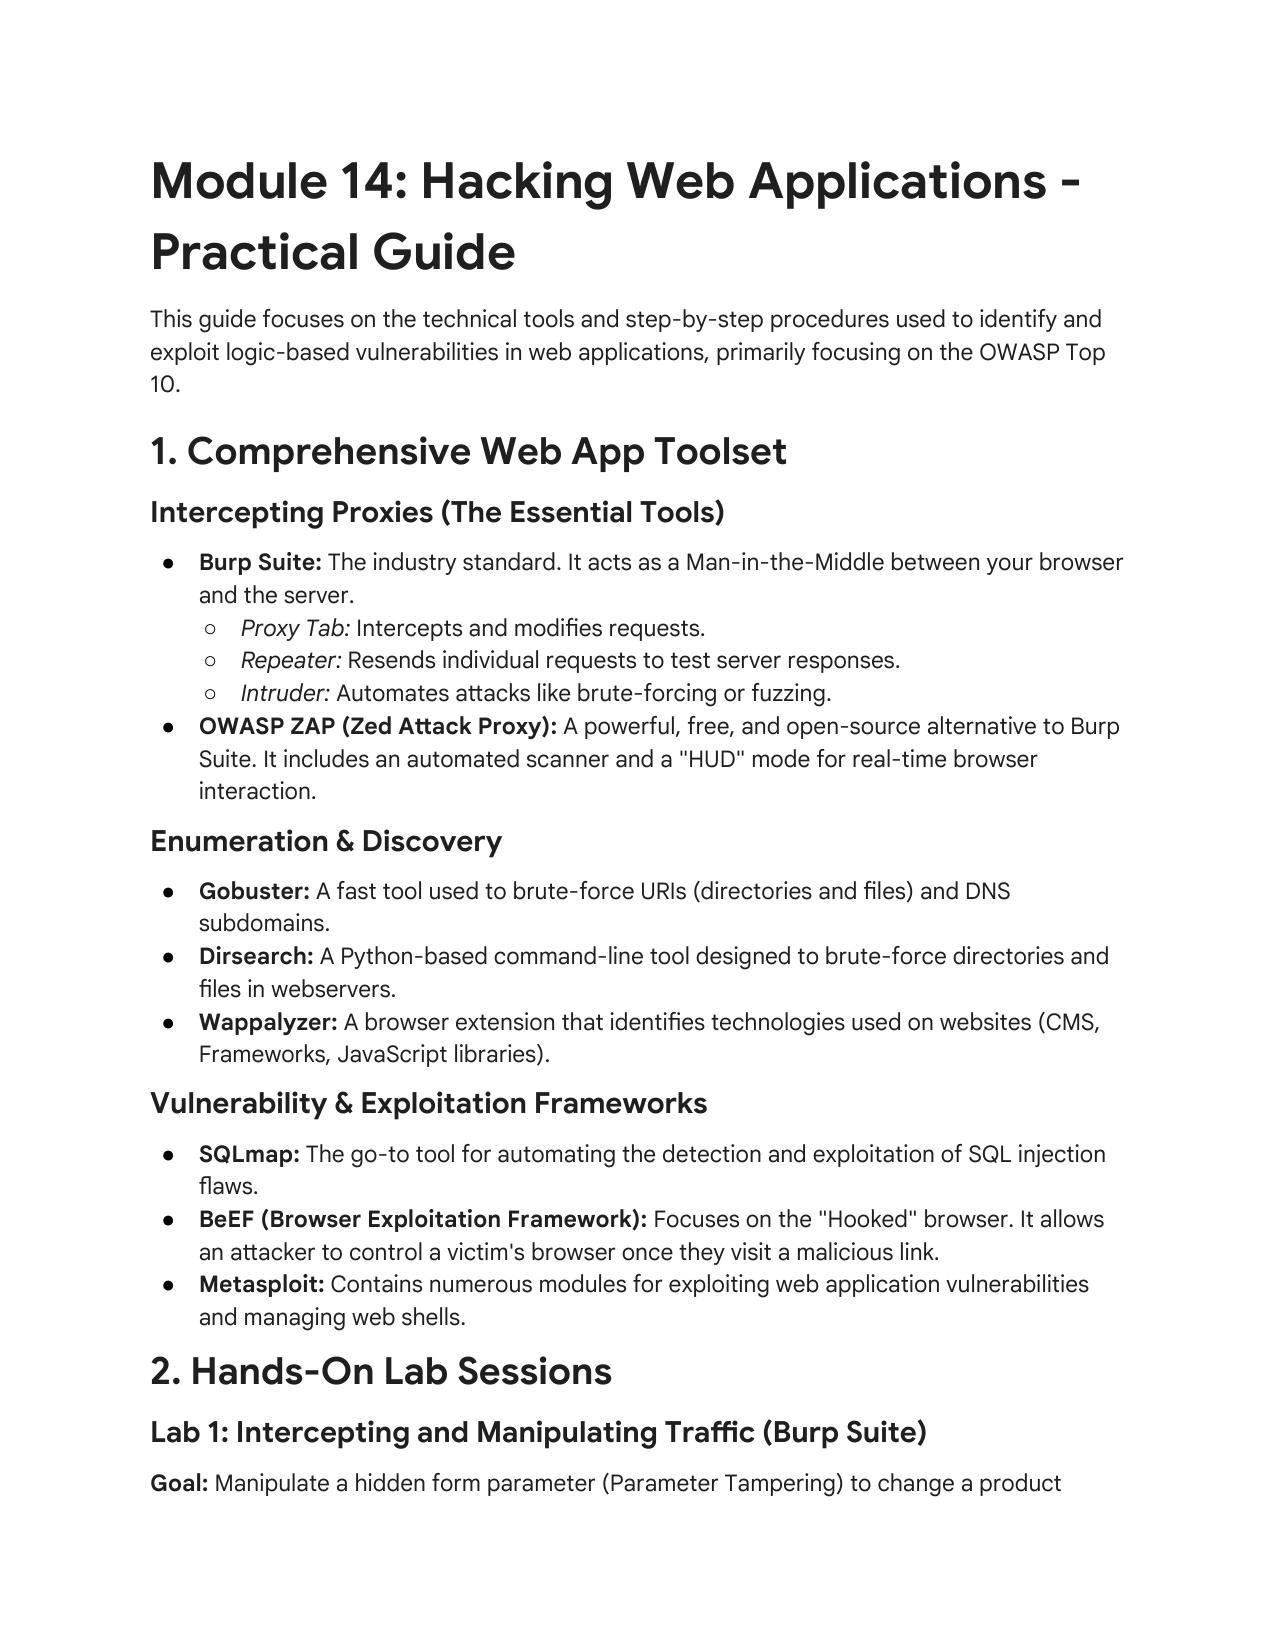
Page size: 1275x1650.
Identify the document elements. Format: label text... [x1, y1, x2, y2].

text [150, 1469, 1125, 1497]
list Dirsearch: A Python-based command-line tool designed to brute-force directories and files in webservers. [161, 942, 1125, 1004]
subtitle Intercepting Proxies (The Essential Tools) [150, 494, 1125, 531]
list Intruder: Automates attacks like brute-forcing or fuzzing. [203, 679, 1125, 708]
subtitle Enumeration & Discovery [150, 823, 1125, 859]
subtitle Vulnerability & Exploitation Frameworks [150, 1086, 1125, 1122]
list BeEF (Browser Exploitation Framework): Focuses on the "Hooked" browser. It allows an attacker to control a victim's browser once they visit a malicious link. [161, 1205, 1125, 1267]
list Repeater: Resends individual requests to test server responses. [203, 647, 1125, 675]
list Wappalyzer: A browser extension that identifies technologies used on websites (CMS, Frameworks, JavaScript libraries). [161, 1008, 1125, 1069]
list Burp Suite: The industry standard. It acts as a Man-in-the-Middle between your browser and the server. [161, 548, 1125, 610]
subtitle 1. Comprehensive Web App Toolset [150, 428, 1125, 475]
text This guide focuses on the technical tools and step-by-step procedures used to identify and exploit logic-based vulnerabilities in web applications, primarily focusing on the OWASP Top 10. [150, 305, 1125, 399]
list SQLmap: The go-to tool for automating the detection and exploitation of SQL injection flaws. [161, 1140, 1125, 1201]
list Metasploit: Contains numerous modules for exploiting web application vulnerabilities and managing web shells. [161, 1271, 1125, 1332]
list Proxy Tab: Intercepts and modifies requests. [203, 614, 1125, 643]
subtitle Module 14: Hacking Web Applications - Practical Guide [150, 150, 1125, 284]
subtitle Lab 1: Intercepting and Manipulating Traffic (Burp Suite) [150, 1414, 1125, 1451]
subtitle 2. Hands-On Lab Sessions [150, 1348, 1125, 1396]
list Gobuster: A fast tool used to brute-force URIs (directories and files) and DNS subdomains. [161, 877, 1125, 938]
list OWASP ZAP (Zed Attack Proxy): A powerful, free, and open-source alternative to Burp Suite. It includes an automated scanner and a "HUD" mode for real-time browser interaction. [161, 712, 1125, 806]
